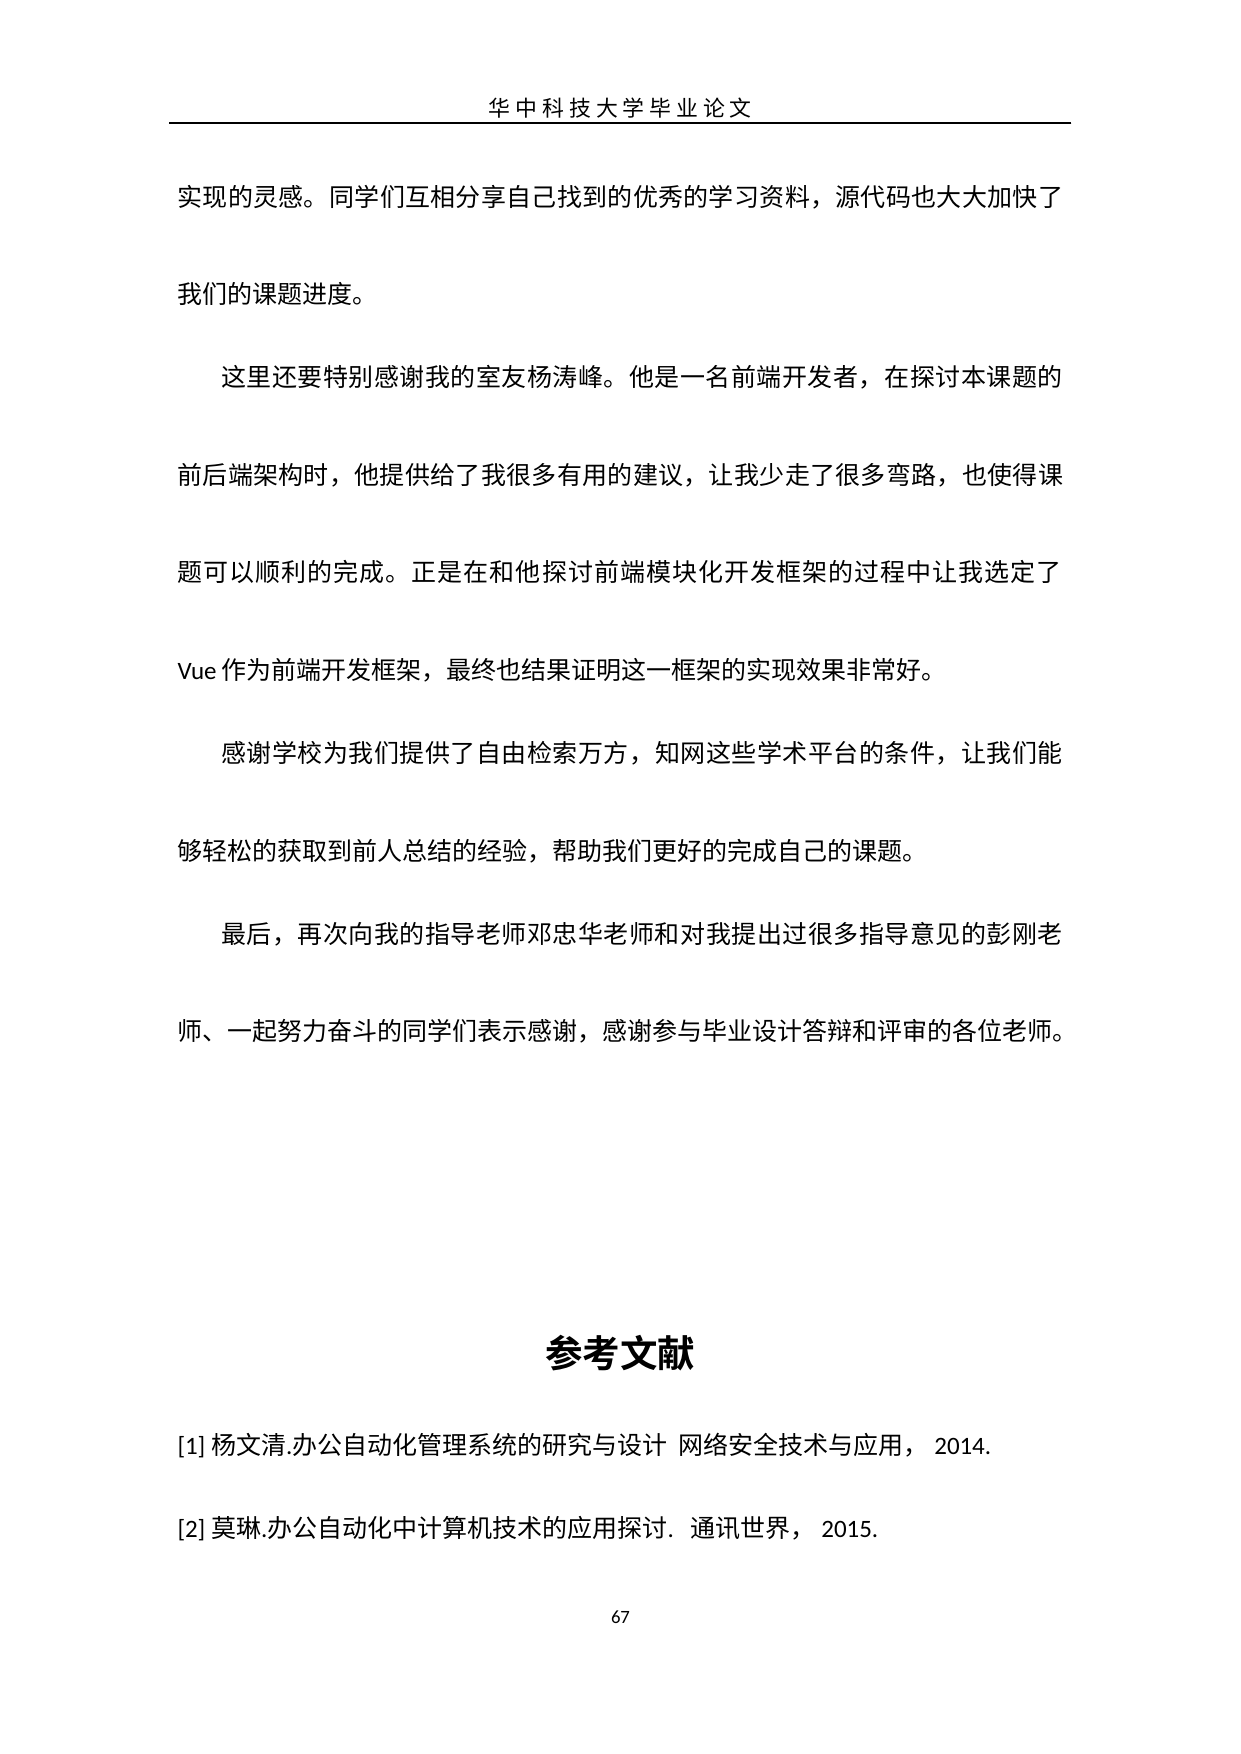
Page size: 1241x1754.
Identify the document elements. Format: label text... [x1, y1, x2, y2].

text 这里还要特别感谢我的室友杨涛峰。他是一名前端开发者，在探讨本课题的前后端架构时，他提供给了我很多有用的建议，让我少走了很多弯路，也使得课题可以顺利的完成。正是在和他探讨前端模块化开发框架的过程中让我选定了Vue作为前端开发框架，最终也结果证明这一框架的实现效果非常好。 [177, 343, 1063, 701]
text 感谢学校为我们提供了自由检索万方，知网这些学术平台的条件，让我们能够轻松的获取到前人总结的经验，帮助我们更好的完成自己的课题。 [177, 719, 1063, 882]
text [177, 163, 1063, 325]
subtitle 参考文献 [177, 1319, 1063, 1384]
text 最后，再次向我的指导老师邓忠华老师和对我提出过很多指导意见的彭刚老师、一起努力奋斗的同学们表示感谢，感谢参与毕业设计答辩和评审的各位老师。 [177, 900, 1063, 1062]
text [1] 杨文清.办公自动化管理系统的研究与设计 网络安全技术与应用， 2014. [177, 1411, 1063, 1476]
text [2] 莫琳.办公自动化中计算机技术的应用探讨. 通讯世界， 2015. [177, 1494, 1063, 1559]
